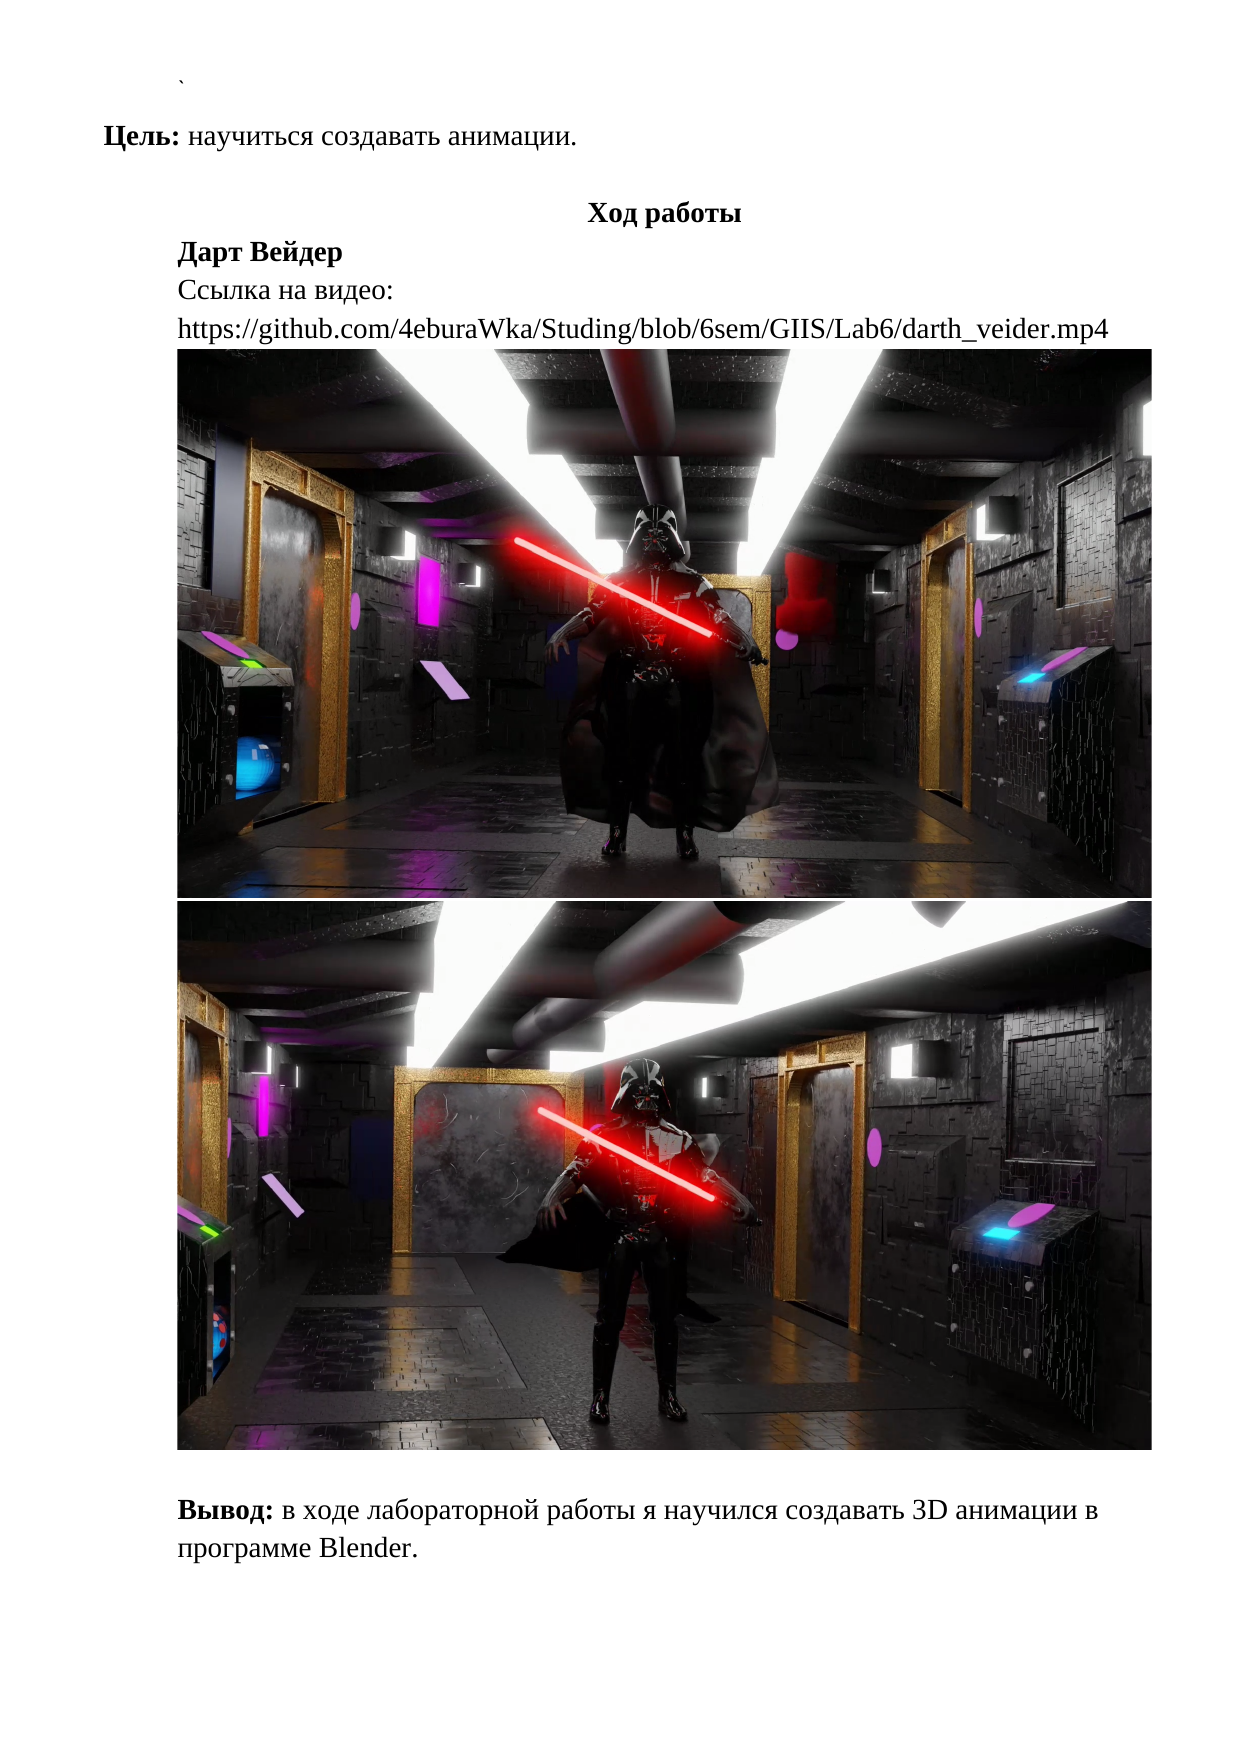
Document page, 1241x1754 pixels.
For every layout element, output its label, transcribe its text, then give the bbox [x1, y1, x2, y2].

list Цель: научиться создавать анимации. [103, 118, 1181, 152]
text Дарт Вейдер [177, 234, 1152, 267]
text Ход работы [177, 195, 1152, 229]
text Ссылка на видео: https://github.com/4eburaWka/Studing/blob/6sem/GIIS/Lab6/darth_veider.mp4 [177, 272, 1152, 344]
picture [177, 349, 1152, 898]
picture [177, 901, 1152, 1450]
text Вывод: в ходе лабораторной работы я научился создавать 3D анимации в программе Blender. [177, 1492, 1152, 1564]
